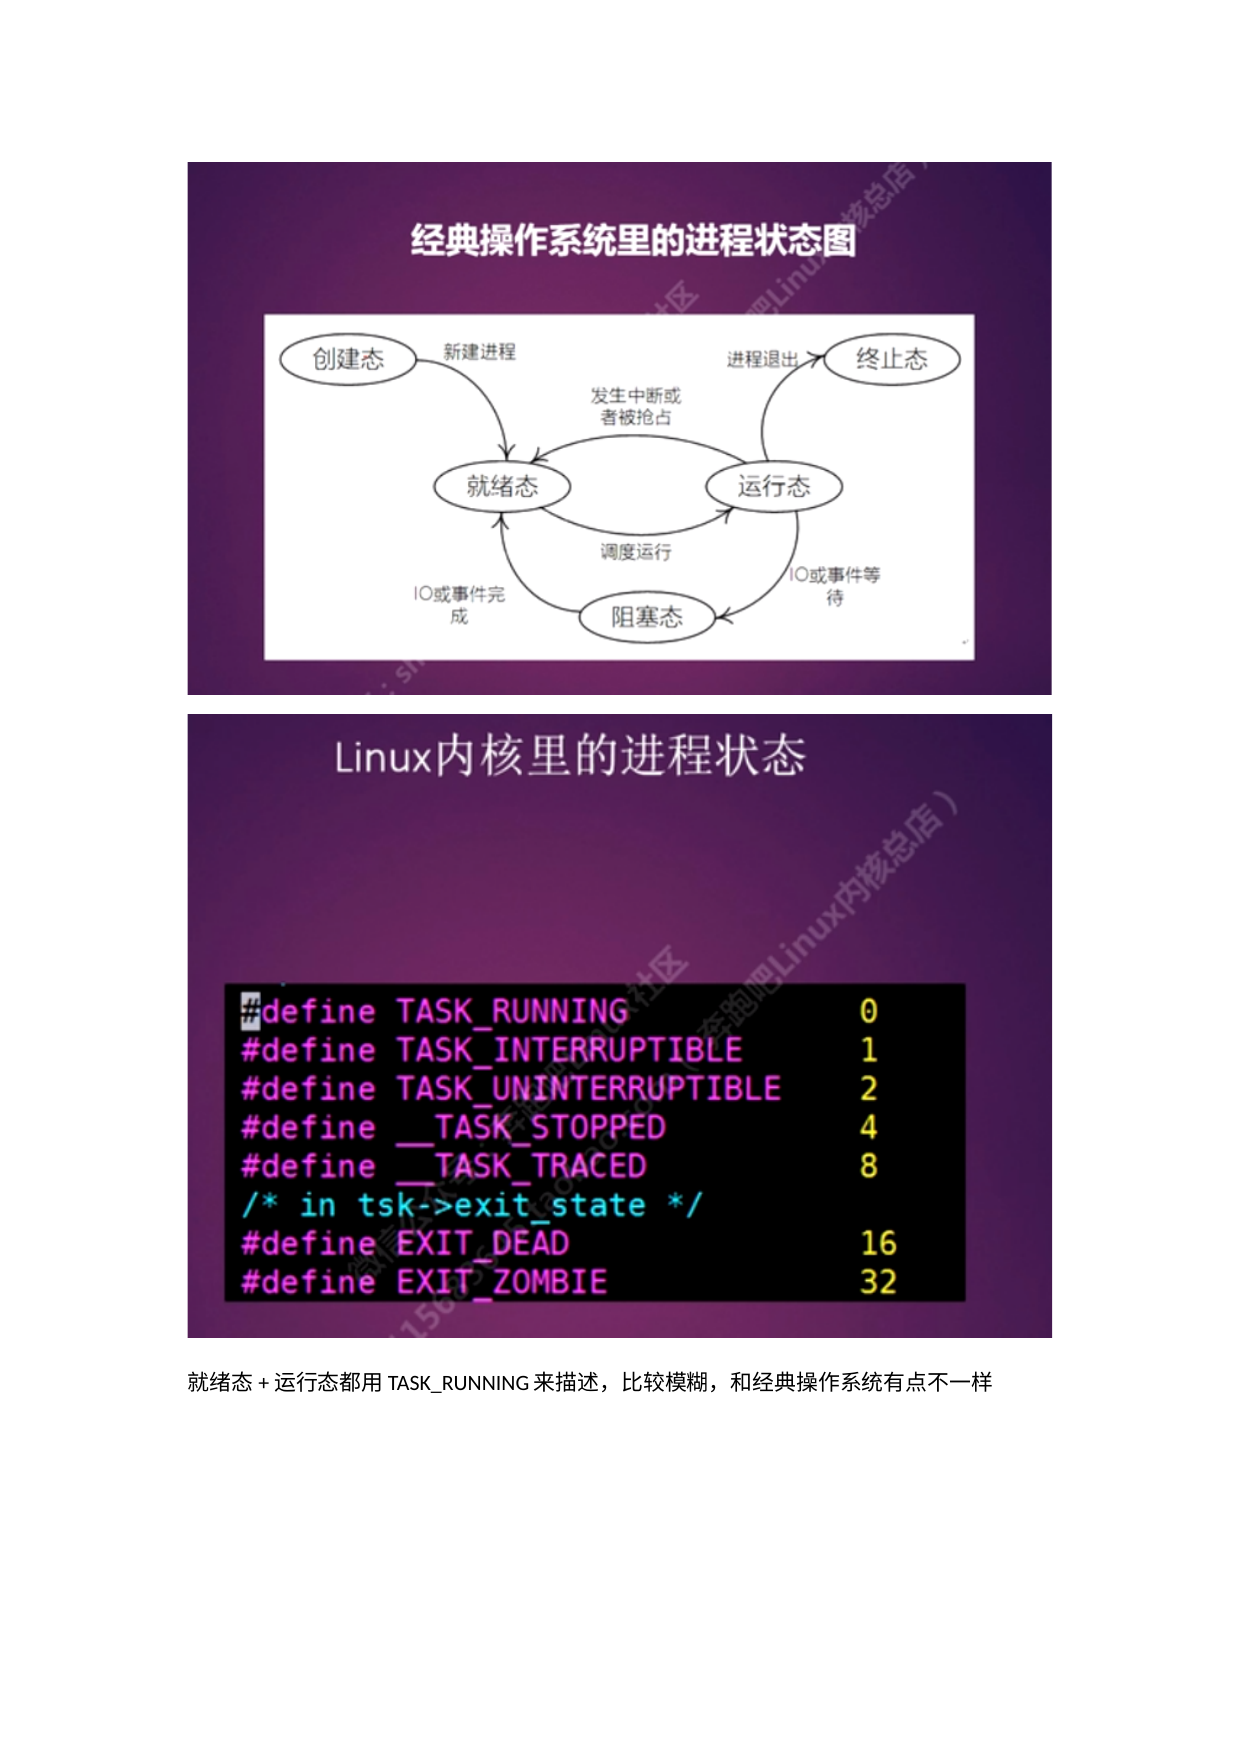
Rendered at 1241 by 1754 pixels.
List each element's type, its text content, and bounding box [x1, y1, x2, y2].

picture [187, 714, 1053, 1338]
list 就绪态 + 运行态都用TASK_RUNNING来描述，比较模糊，和经典操作系统有点不一样 [187, 1364, 1053, 1397]
picture [187, 162, 1052, 695]
